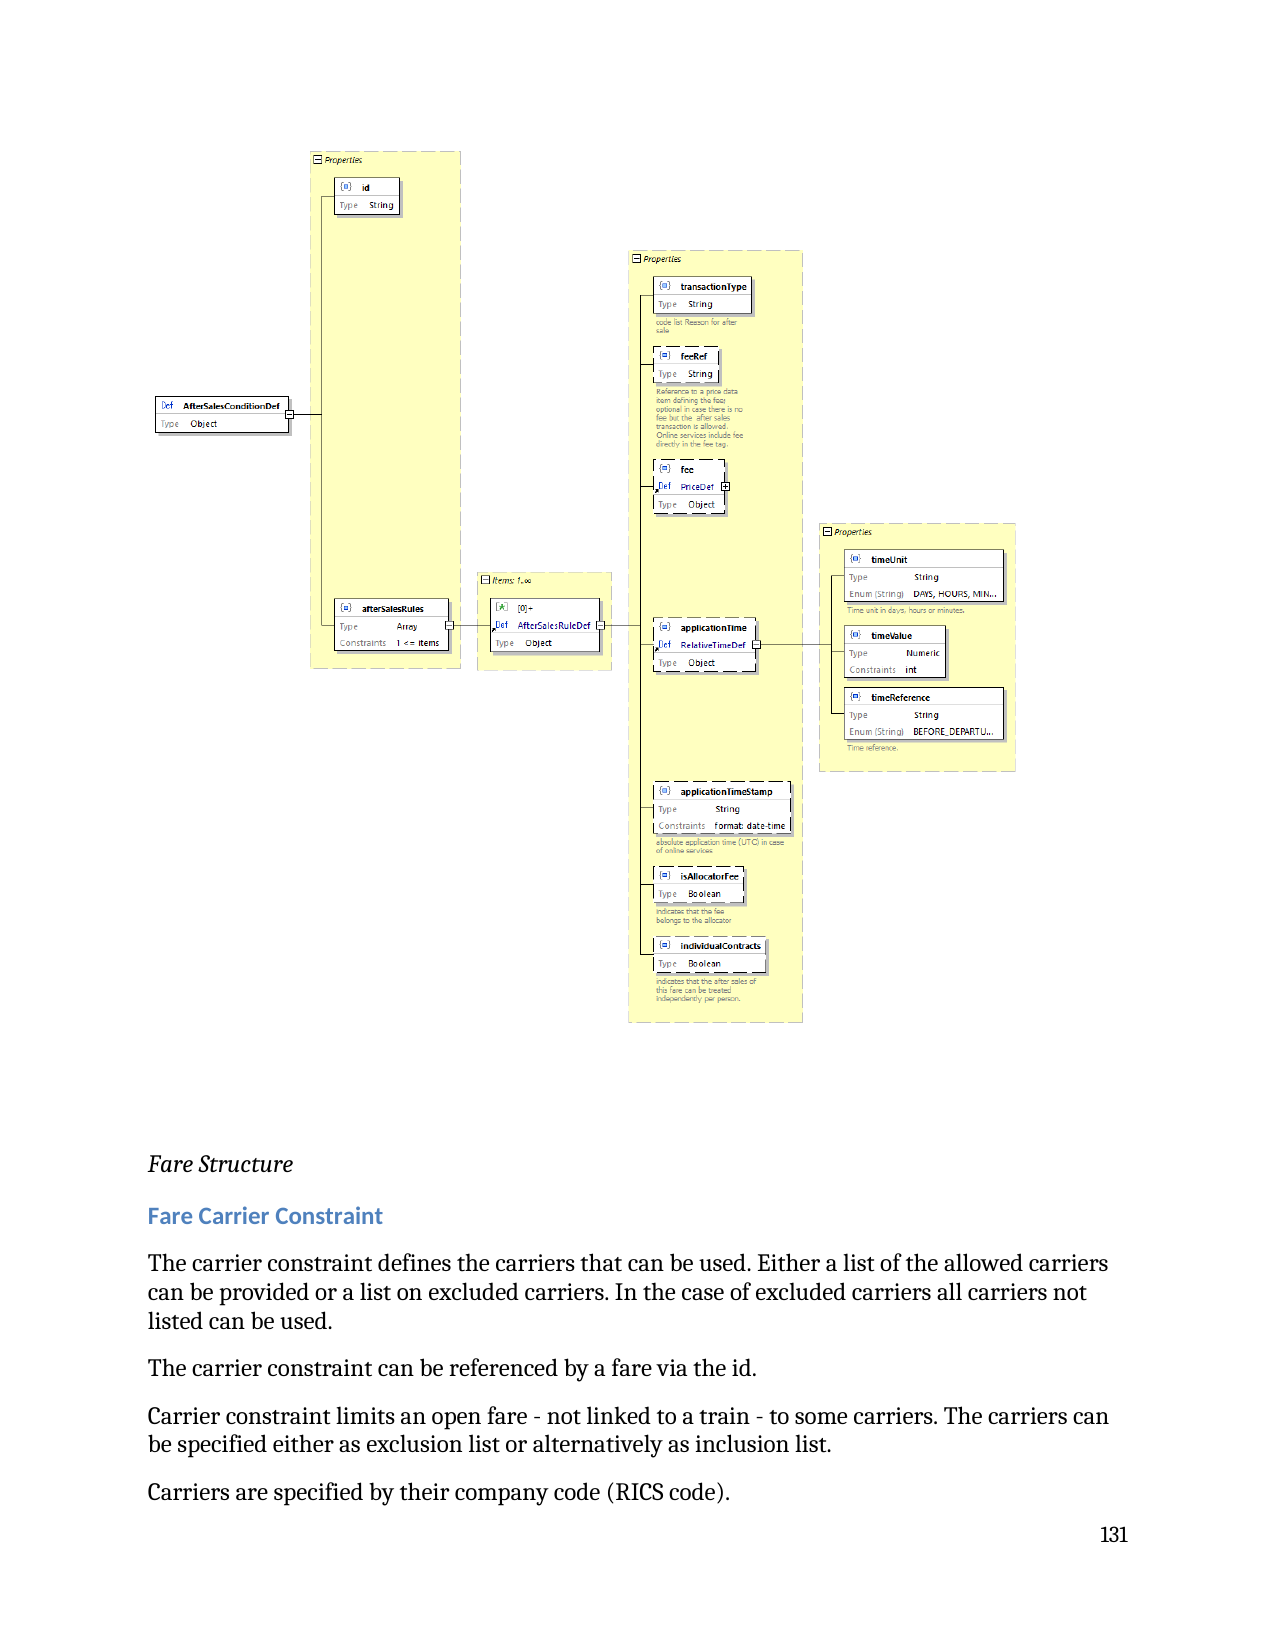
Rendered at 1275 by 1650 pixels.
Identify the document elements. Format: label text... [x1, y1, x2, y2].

text The carrier constraint can be referenced by a fare via the id. [148, 1354, 1127, 1383]
text Fare Structure [148, 1150, 1127, 1179]
subtitle Fare Carrier Constraint [148, 1200, 1127, 1230]
text Carriers are specified by their company code (RICS code). [148, 1478, 1127, 1507]
text Carrier constraint limits an open fare - not linked to a train - to some carriers. The carriers can be specified either as exclusion list or alternatively as inclusion list. [148, 1402, 1127, 1459]
text The carrier constraint defines the carriers that can be used. Either a list of the allowed carriers can be provided or a list on excluded carriers. In the case of excluded carriers all carriers not listed can be used. [148, 1249, 1127, 1335]
picture [147, 147, 1023, 1130]
